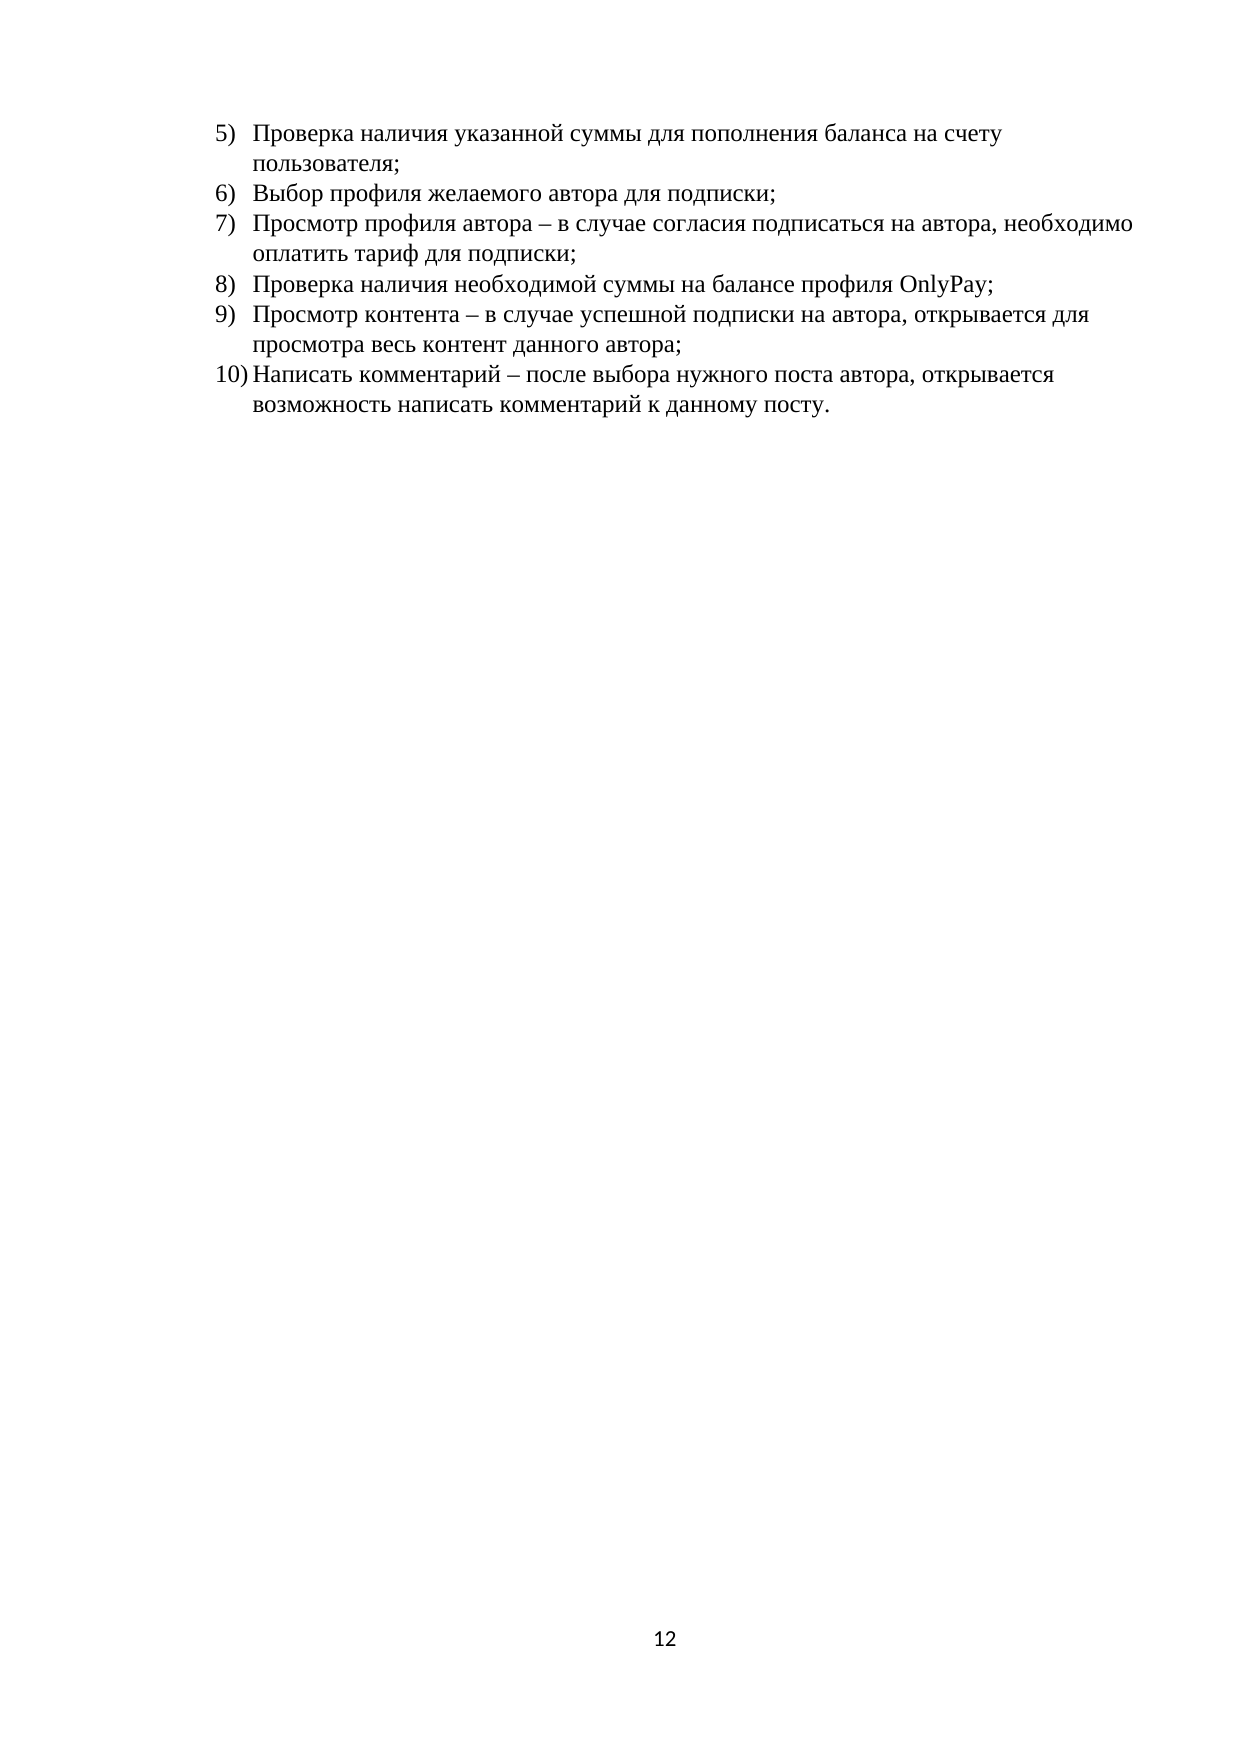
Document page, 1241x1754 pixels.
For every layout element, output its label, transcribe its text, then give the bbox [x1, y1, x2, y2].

list Просмотр контента – в случае успешной подписки на автора, открывается для просмотра весь контент данного автора; [215, 299, 1152, 358]
list Просмотр профиля автора – в случае согласия подписаться на автора, необходимо оплатить тариф для подписки; [215, 208, 1152, 267]
list Проверка наличия указанной суммы для пополнения баланса на счету пользователя; [215, 118, 1152, 177]
list Написать комментарий – после выбора нужного поста автора, открывается возможность написать комментарий к данному посту. [215, 359, 1152, 418]
list Проверка наличия необходимой суммы на балансе профиля OnlyPay; [215, 269, 1152, 297]
list Выбор профиля желаемого автора для подписки; [215, 178, 1152, 207]
